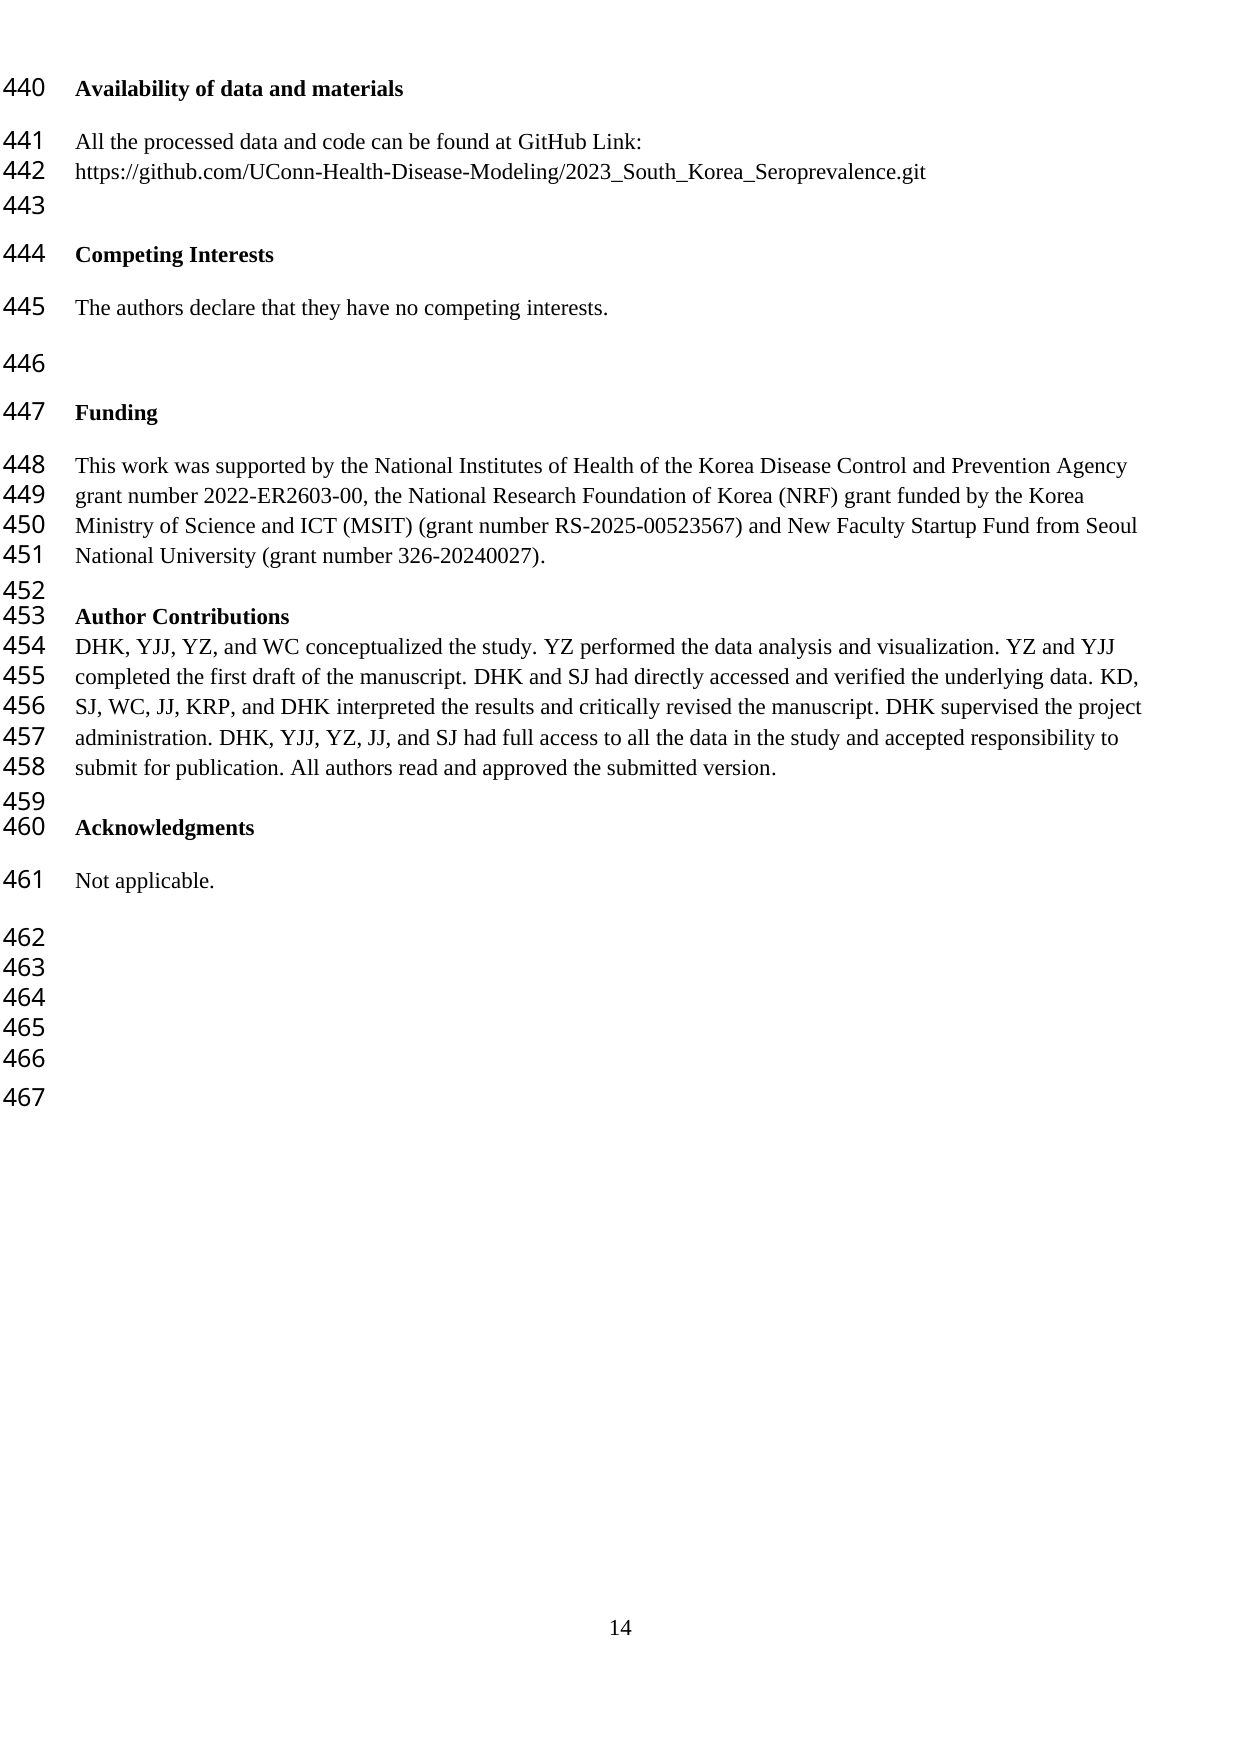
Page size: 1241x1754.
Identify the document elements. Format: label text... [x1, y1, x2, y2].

text Acknowledgments [75, 814, 1165, 841]
text Availability of data and materials [75, 75, 1165, 101]
text All the processed data and code can be found at GitHub Link: https://github.com/UConn-Health-Disease-Modeling/2023_South_Korea_Seroprevalence.git [75, 128, 1165, 184]
text Funding [75, 399, 1165, 425]
text Competing Interests [75, 241, 1165, 267]
text Author Contributions [75, 603, 1165, 629]
text Not applicable. [75, 867, 1165, 893]
text This work was supported by the National Institutes of Health of the Korea Disease Control and Prevention Agency grant number 2022-ER2603-00, the National Research Foundation of Korea (NRF) grant funded by the Korea Ministry of Science and ICT (MSIT) (grant number RS-2025-00523567) and New Faculty Startup Fund from Seoul National University (grant number 326-20240027). [75, 452, 1165, 569]
text The authors declare that they have no competing interests. [75, 293, 1165, 320]
text DHK, YJJ, YZ, and WC conceptualized the study. YZ performed the data analysis and visualization. YZ and YJJ completed the first draft of the manuscript. DHK and SJ had directly accessed and verified the underlying data. KD, SJ, WC, JJ, KRP, and DHK interpreted the results and critically revised the manuscript. DHK supervised the project administration. DHK, YJJ, YZ, JJ, and SJ had full access to all the data in the study and accepted responsibility to submit for publication. All authors read and approved the submitted version. [75, 633, 1165, 780]
